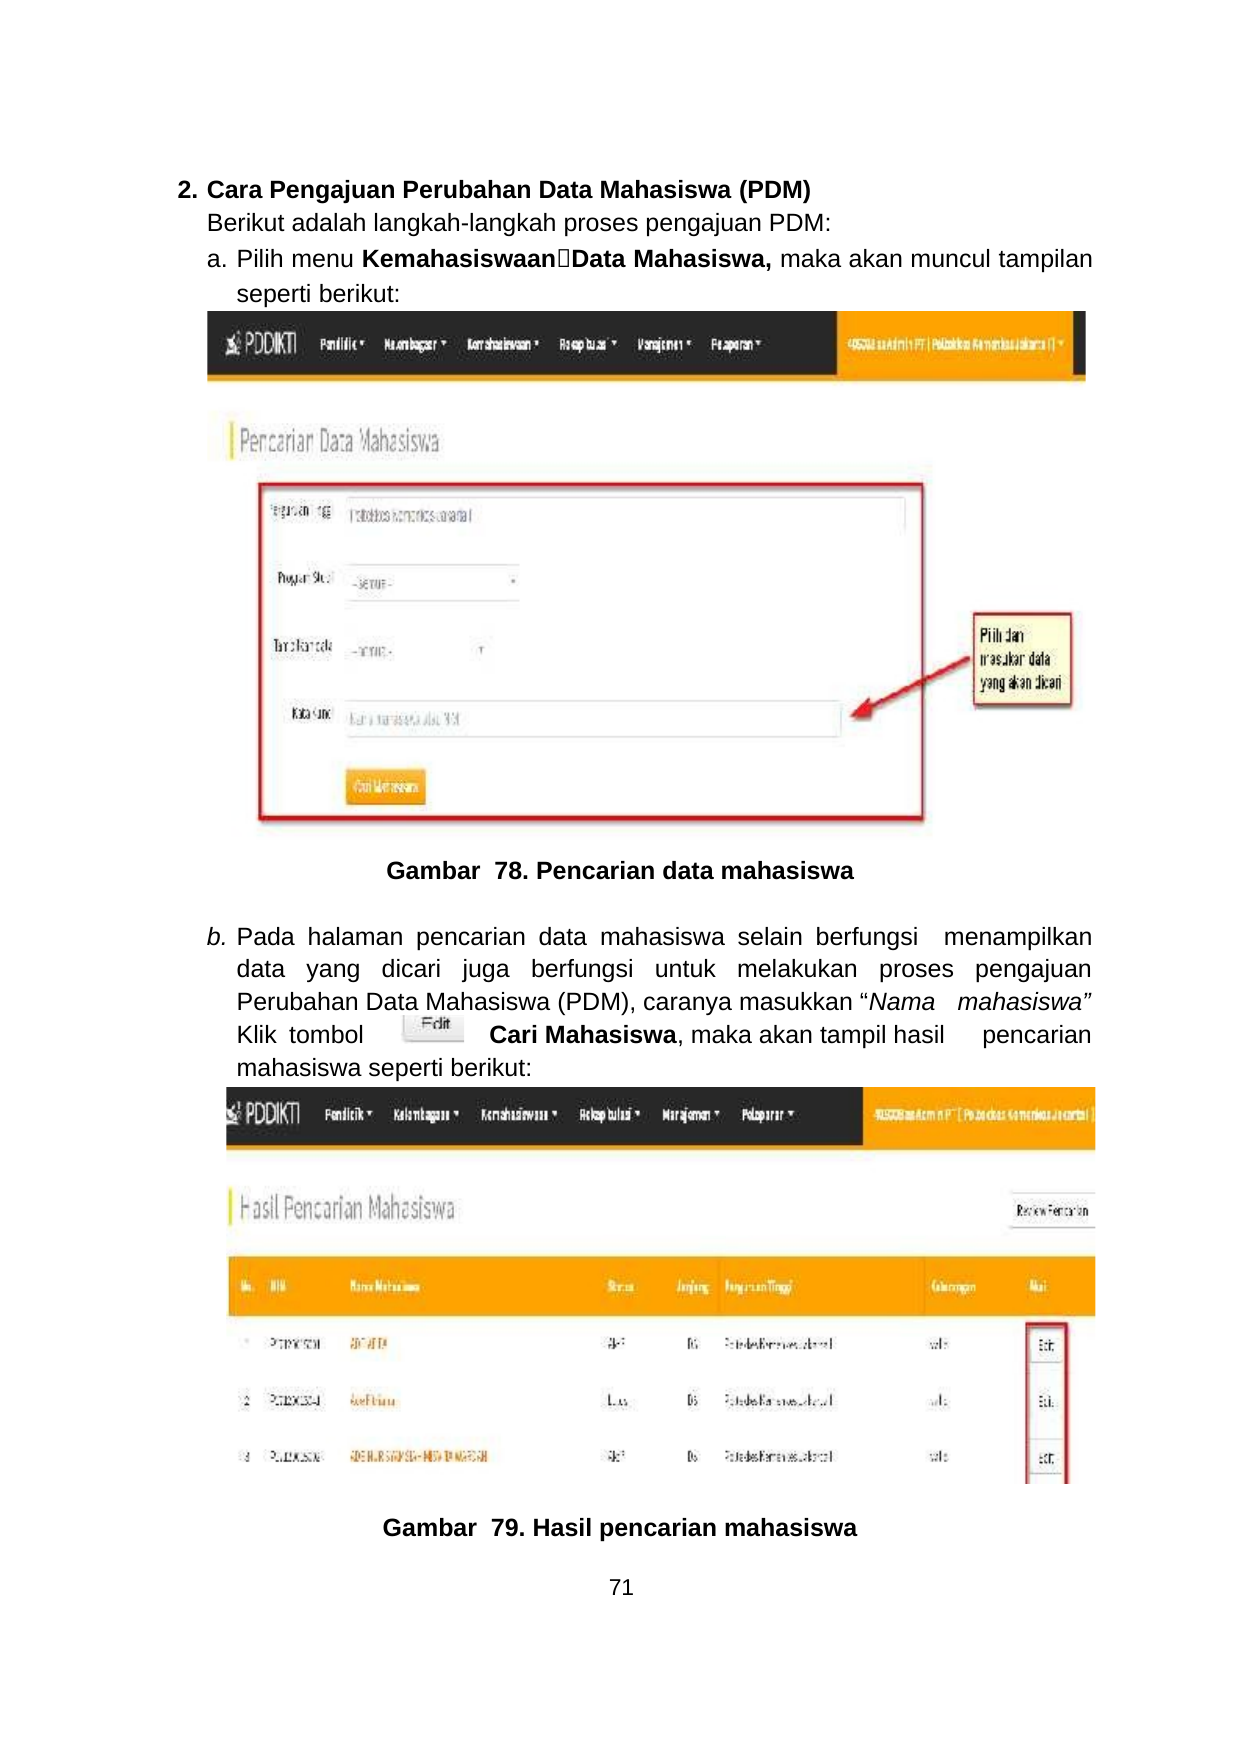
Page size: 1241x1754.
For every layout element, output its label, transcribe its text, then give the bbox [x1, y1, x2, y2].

subtitle Gambar 79. Hasil pencarian mahasiswa [382, 1513, 1109, 1541]
text Berikut adalah langkah-langkah proses pengajuan PDM: [207, 208, 1109, 237]
picture [400, 1015, 465, 1044]
text mahasiswa seperti berikut: [236, 1053, 1109, 1082]
subtitle Gambar 78. Pencarian data mahasiswa [386, 312, 1109, 885]
list Pada halaman pencarian data mahasiswa selain berfungsi menampilkan data yang dicari juga berfungsi untuk melakukan proses pengajuan Perubahan Data Mahasiswa (PDM), caranya masukkan “Nama mahasiswa” [207, 922, 1093, 1016]
picture [207, 311, 1086, 852]
picture [226, 1087, 1096, 1484]
subtitle Cara Pengajuan Perubahan Data Mahasiswa (PDM) [177, 175, 1109, 204]
text Klik tombol Cari Mahasiswa, maka akan tampil hasil pencarian [236, 1019, 1109, 1050]
list Pilih menu KemahasiswaanData Mahasiswa, maka akan muncul tampilan seperti berikut: [207, 241, 1093, 308]
